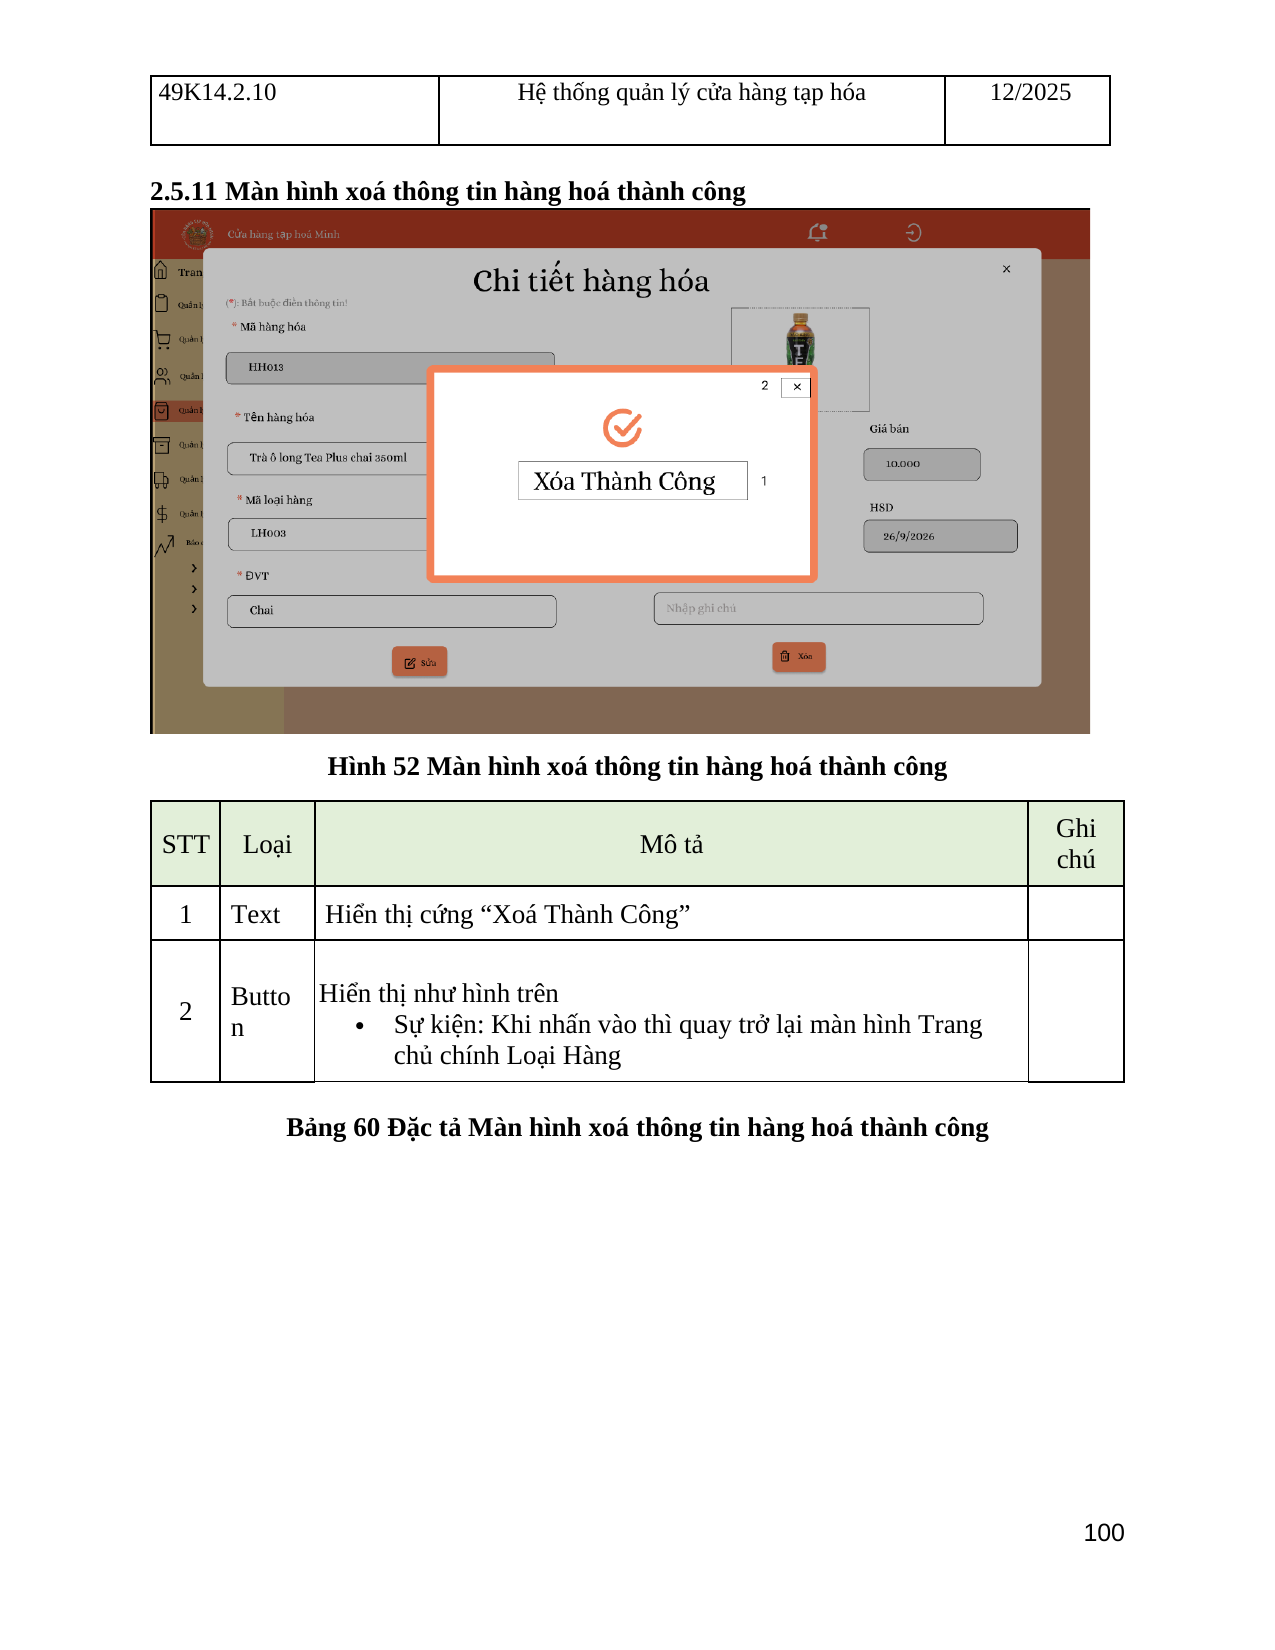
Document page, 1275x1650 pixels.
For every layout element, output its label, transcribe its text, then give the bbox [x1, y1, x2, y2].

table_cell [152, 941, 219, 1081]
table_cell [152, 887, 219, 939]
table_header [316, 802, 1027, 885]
text Bảng 60 Đặc tả Màn hình xoá thông tin hàng hoá thành công [150, 1111, 1125, 1143]
picture [150, 208, 1091, 734]
subtitle Màn hình xoá thông tin hàng hoá thành công [150, 174, 1125, 206]
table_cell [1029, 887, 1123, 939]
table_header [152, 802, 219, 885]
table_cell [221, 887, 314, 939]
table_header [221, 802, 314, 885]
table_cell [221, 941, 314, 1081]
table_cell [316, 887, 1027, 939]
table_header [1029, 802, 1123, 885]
text Hình 52 Màn hình xoá thông tin hàng hoá thành công [150, 750, 1125, 781]
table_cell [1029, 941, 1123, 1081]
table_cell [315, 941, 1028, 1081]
